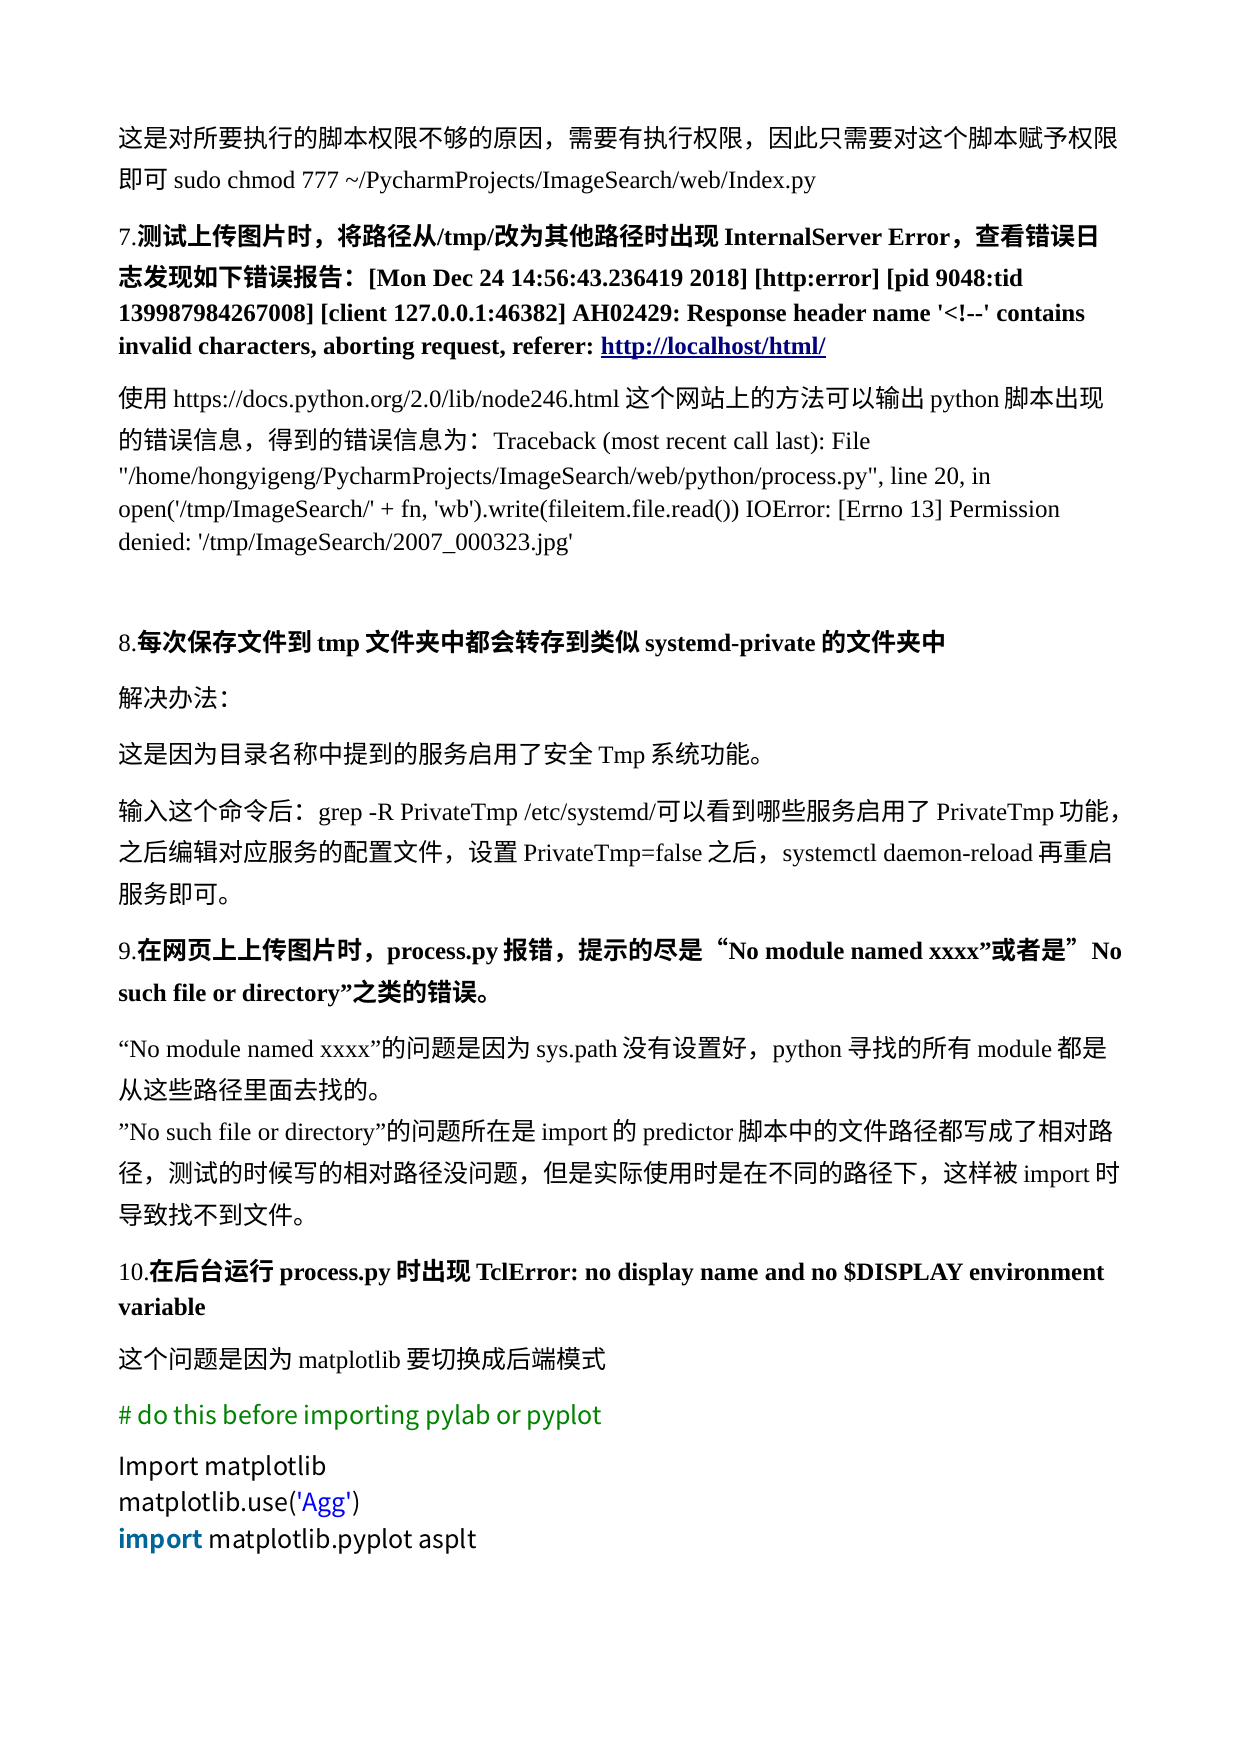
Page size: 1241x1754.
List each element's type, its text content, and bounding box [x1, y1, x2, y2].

text 10.在后台运行process.py时出现TclError: no display name and no $DISPLAY environment variable [118, 1251, 1122, 1321]
text 输入这个命令后：grep -R PrivateTmp /etc/systemd/可以看到哪些服务启用了PrivateTmp功能，之后编辑对应服务的配置文件，设置PrivateTmp=false之后，systemctl daemon-reload再重启服务即可。 [118, 791, 1122, 911]
text 9.在网页上上传图片时，process.py报错，提示的尽是“No module named xxxx”或者是”No such file or directory”之类的错误。 [118, 931, 1122, 1008]
text 这是对所要执行的脚本权限不够的原因，需要有执行权限，因此只需要对这个脚本赋予权限即可 sudo chmod 777 ~/PycharmProjects/ImageSearch/web/Index.py [118, 118, 1122, 196]
text 8.每次保存文件到tmp文件夹中都会转存到类似systemd-private的文件夹中 [118, 622, 1122, 658]
text 使用https://docs.python.org/2.0/lib/node246.html这个网站上的方法可以输出python脚本出现的错误信息，得到的错误信息为：Traceback (most recent call last): File "/home/hongyigeng/PycharmProjects/ImageSearch/web/python/process.py", line 20, in open('/tmp/ImageSearch/' + fn, 'wb').write(fileitem.file.read()) IOError: [Errno 13] Permission denied: '/tmp/ImageSearch/2007_000323.jpg' [118, 379, 1122, 556]
text import matplotlib.pyplot asplt [118, 1519, 1122, 1555]
text 解决办法： [118, 678, 1122, 715]
text Import matplotlib [118, 1447, 1122, 1483]
text 7.测试上传图片时，将路径从/tmp/改为其他路径时出现InternalServer Error，查看错误日志发现如下错误报告：[Mon Dec 24 14:56:43.236419 2018] [http:error] [pid 9048:tid 139987984267008] [client 127.0.0.1:46382] AH02429: Response header name '<!--' contains invalid characters, aborting request, referer: http://localhost/html/ [118, 216, 1122, 360]
text 这个问题是因为matplotlib要切换成后端模式 [118, 1339, 1122, 1376]
text 这是因为目录名称中提到的服务启用了安全Tmp系统功能。 [118, 735, 1122, 771]
text # do this before importing pylab or pyplot [118, 1396, 1122, 1432]
text matplotlib.use('Agg') [118, 1483, 1122, 1519]
text “No module named xxxx”的问题是因为sys.path没有设置好，python寻找的所有module都是从这些路径里面去找的。 ”No such file or directory”的问题所在是import的predictor脚本中的文件路径都写成了相对路径，测试的时候写的相对路径没问题，但是实际使用时是在不同的路径下，这样被import时导致找不到文件。 [118, 1028, 1122, 1231]
